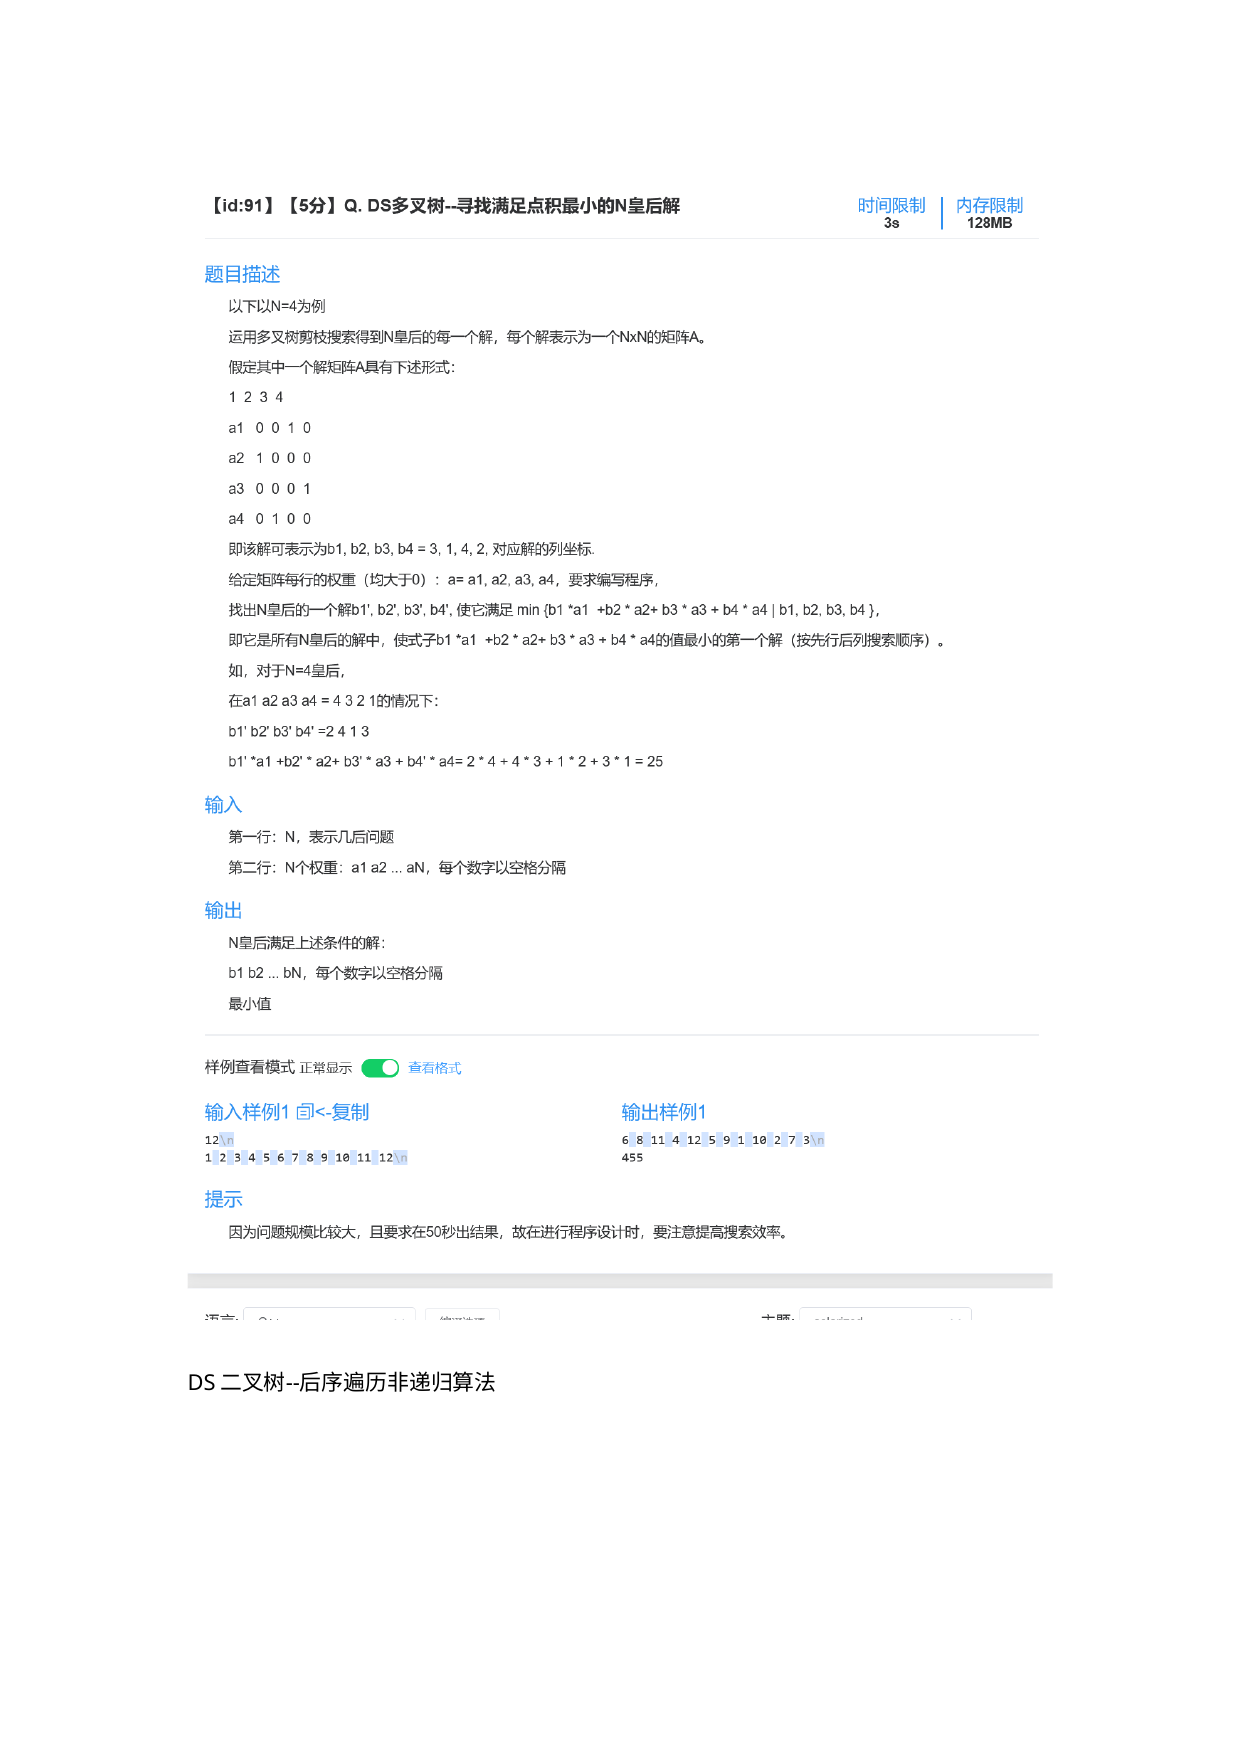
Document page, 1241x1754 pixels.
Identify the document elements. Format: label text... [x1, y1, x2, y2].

picture [187, 162, 1053, 1320]
text DS二叉树--后序遍历非递归算法 [187, 1364, 1053, 1397]
